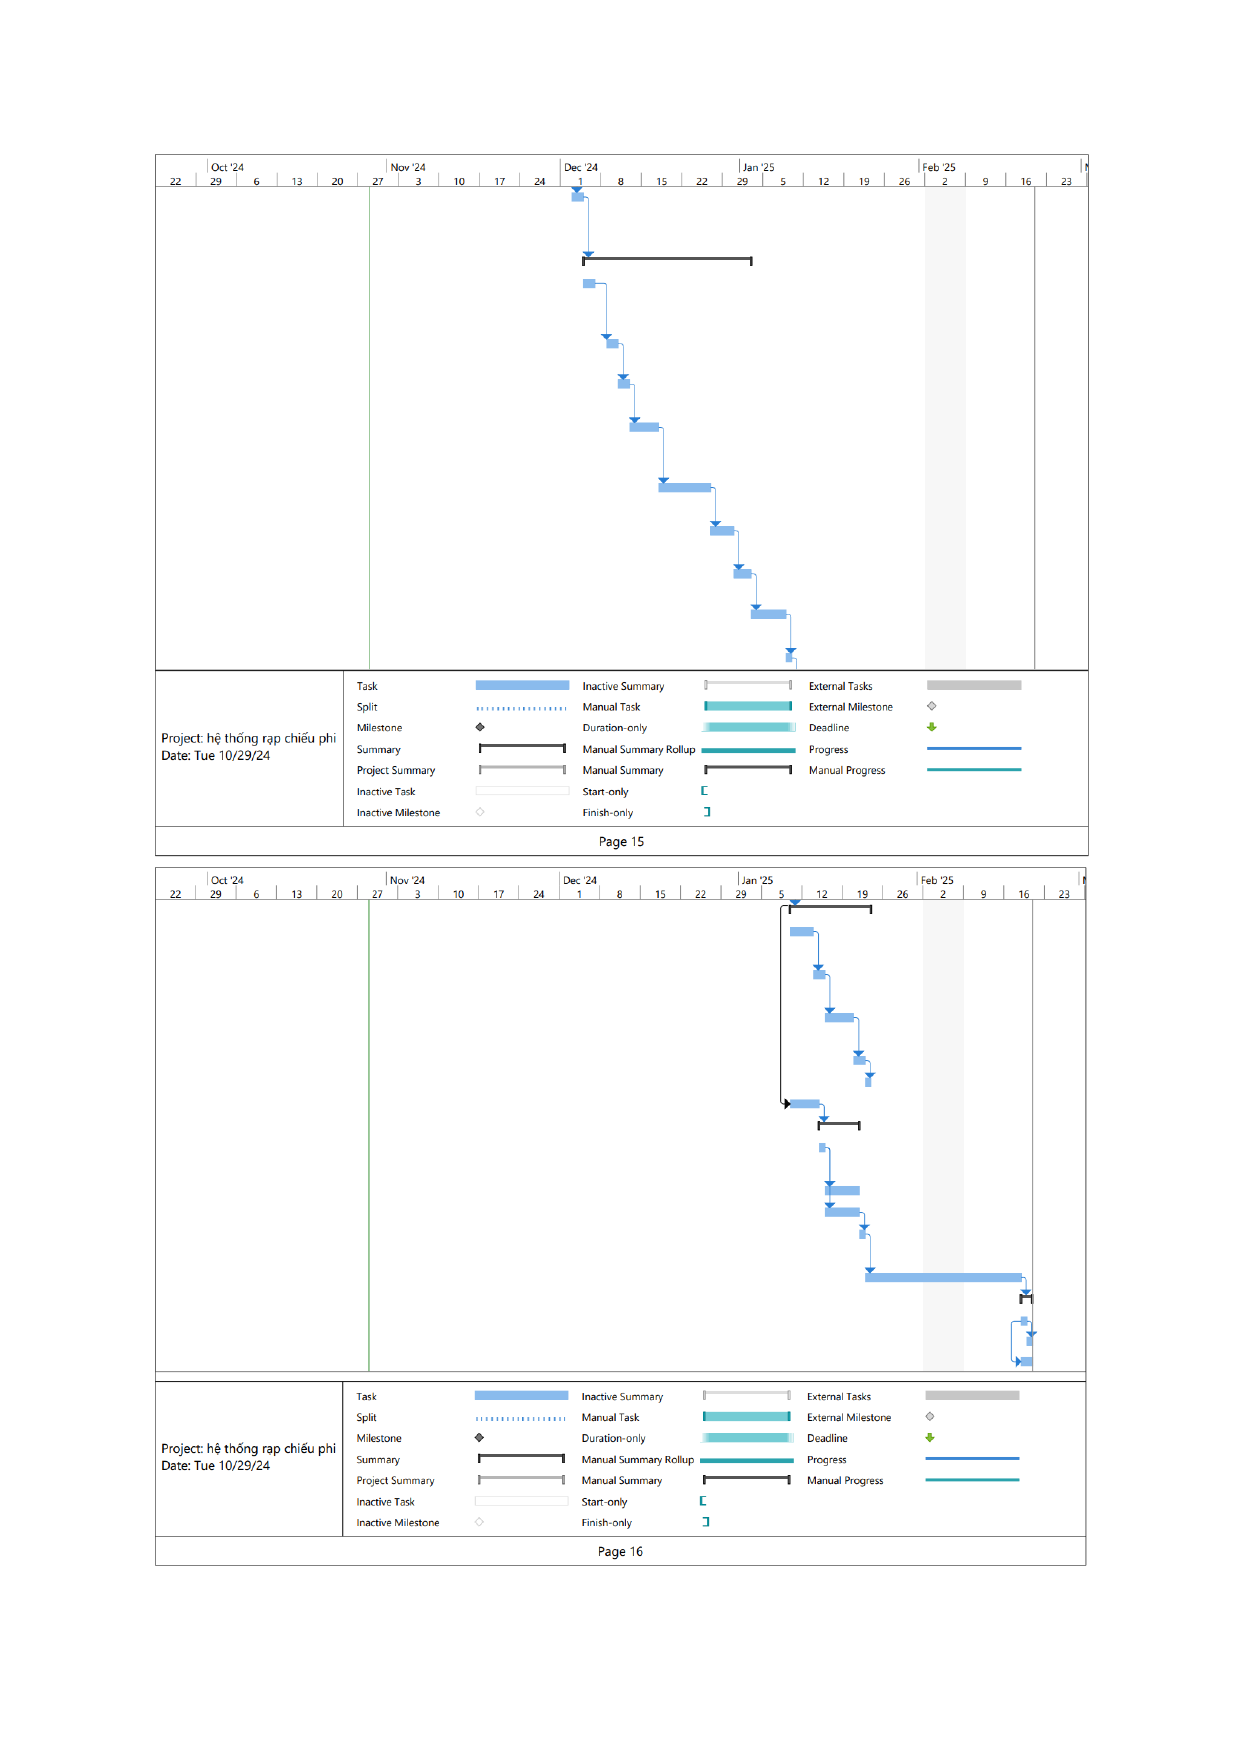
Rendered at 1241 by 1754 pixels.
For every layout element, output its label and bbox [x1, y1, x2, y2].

picture [150, 150, 1091, 859]
picture [150, 862, 1091, 1571]
